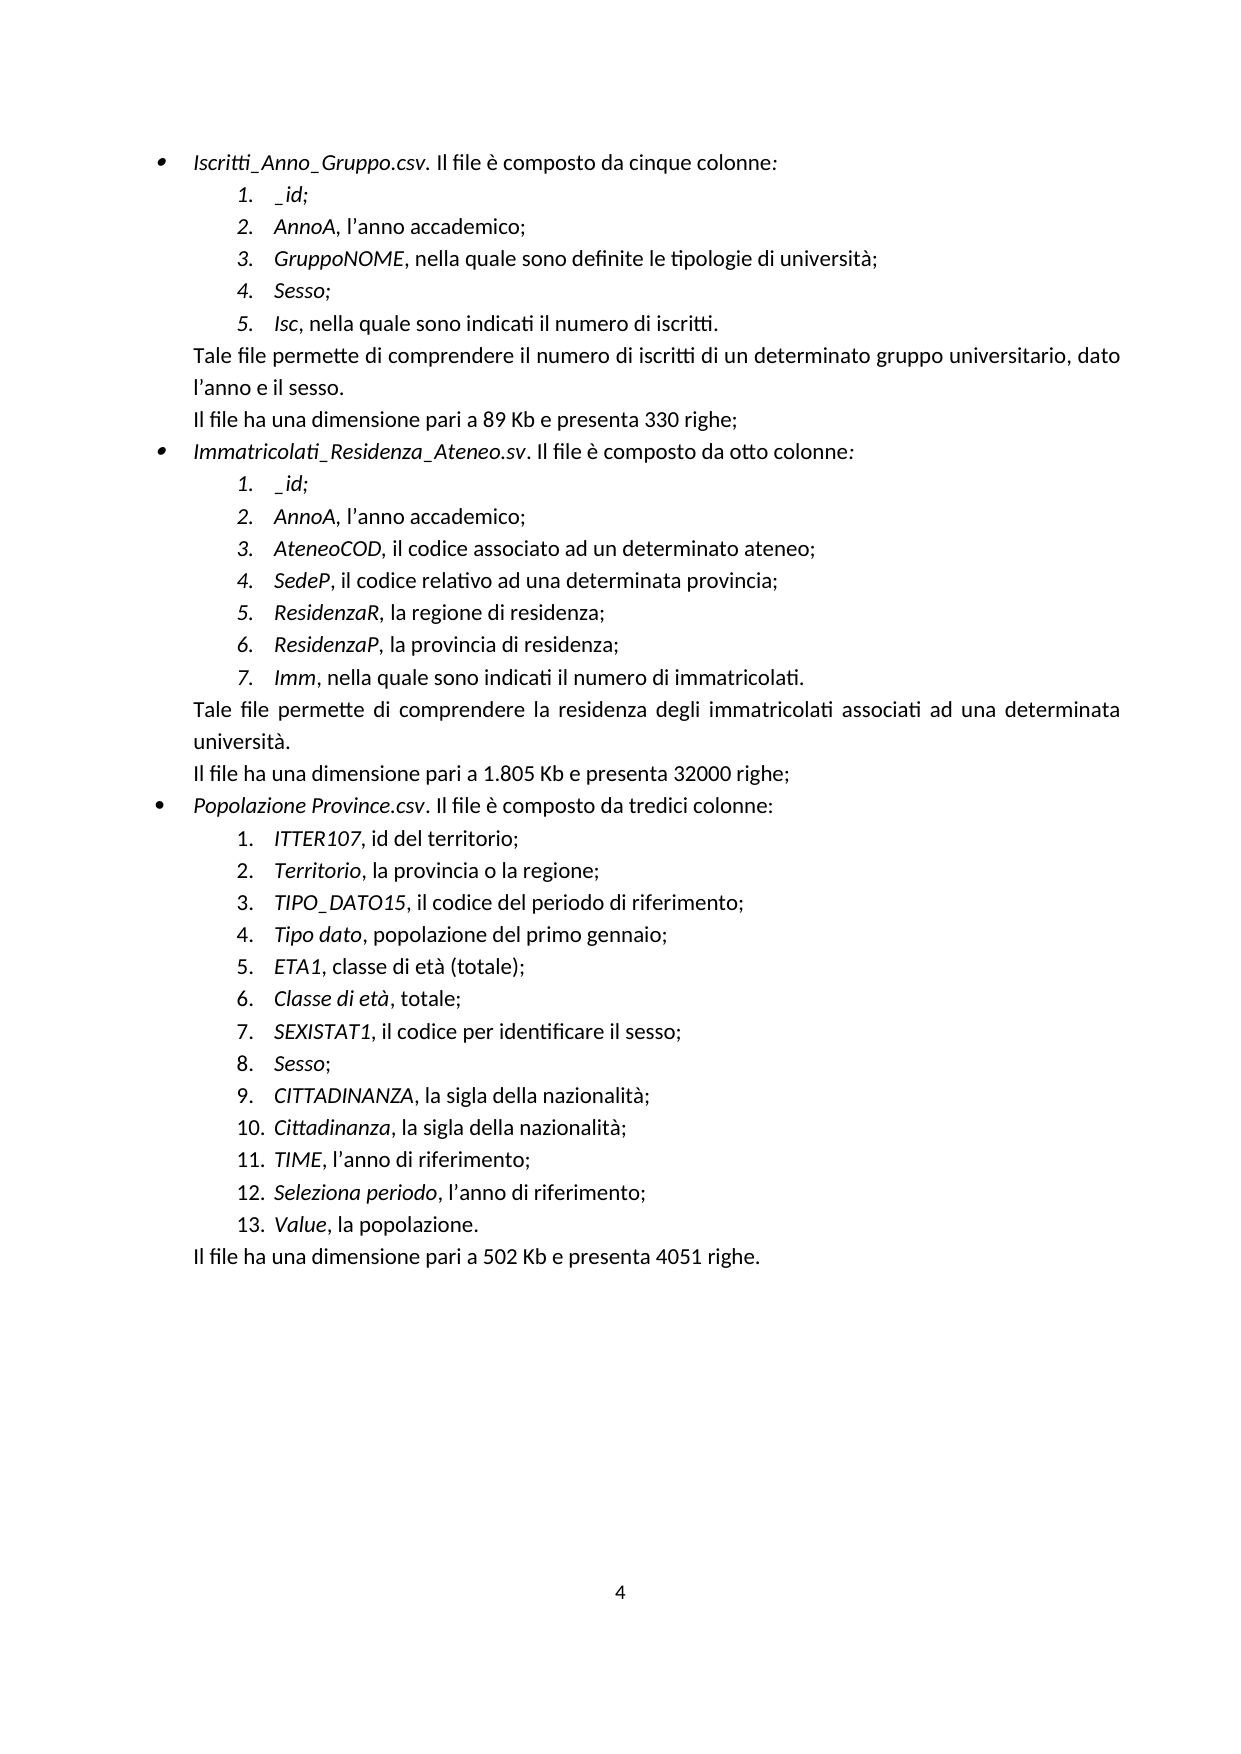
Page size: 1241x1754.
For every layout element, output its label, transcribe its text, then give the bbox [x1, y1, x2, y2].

list ITTER107, id del territorio; [236, 824, 1122, 852]
list AnnoA, l’anno accademico; [236, 212, 1122, 240]
list Classe di età, totale; [236, 984, 1122, 1013]
list TIPO_DATO15, il codice del periodo di riferimento; [236, 888, 1122, 916]
list Tipo dato, popolazione del primo gennaio; [236, 920, 1122, 948]
list Popolazione Province.csv. Il file è composto da tredici colonne: [156, 791, 1122, 819]
list Sesso; [236, 276, 1122, 304]
list Tale file permette di comprendere il numero di iscritti di un determinato gruppo universitario, dato l’anno e il sesso. [193, 341, 1122, 401]
list Value, la popolazione. [236, 1210, 1122, 1238]
list _id; [236, 469, 1122, 498]
list Imm, nella quale sono indicati il numero di immatricolati. [236, 663, 1122, 691]
list Il file ha una dimensione pari a 1.805 Kb e presenta 32000 righe; [193, 759, 1122, 787]
list Il file ha una dimensione pari a 502 Kb e presenta 4051 righe. [193, 1242, 1122, 1270]
list AnnoA, l’anno accademico; [236, 502, 1122, 530]
list CITTADINANZA, la sigla della nazionalità; [236, 1081, 1122, 1109]
list ResidenzaR, la regione di residenza; [236, 598, 1122, 626]
list TIME, l’anno di riferimento; [236, 1146, 1122, 1173]
list Sesso; [236, 1049, 1122, 1077]
list ETA1, classe di età (totale); [236, 952, 1122, 980]
list Immatricolati_Residenza_Ateneo.sv. Il file è composto da otto colonne: [156, 437, 1122, 465]
list Cittadinanza, la sigla della nazionalità; [236, 1113, 1122, 1141]
list GruppoNOME, nella quale sono definite le tipologie di università; [236, 244, 1122, 272]
list Tale file permette di comprendere la residenza degli immatricolati associati ad una determinata università. [193, 695, 1122, 755]
list AteneoCOD, il codice associato ad un determinato ateneo; [236, 534, 1122, 562]
list Seleziona periodo, l’anno di riferimento; [236, 1178, 1122, 1206]
list Territorio, la provincia o la regione; [236, 856, 1122, 884]
list SEXISTAT1, il codice per identificare il sesso; [236, 1017, 1122, 1045]
list Iscritti_Anno_Gruppo.csv. Il file è composto da cinque colonne: [156, 148, 1122, 176]
list SedeP, il codice relativo ad una determinata provincia; [236, 566, 1122, 594]
list _id; [236, 180, 1122, 208]
list Isc, nella quale sono indicati il numero di iscritti. [236, 309, 1122, 337]
list Il file ha una dimensione pari a 89 Kb e presenta 330 righe; [193, 405, 1122, 433]
list ResidenzaP, la provincia di residenza; [236, 631, 1122, 658]
